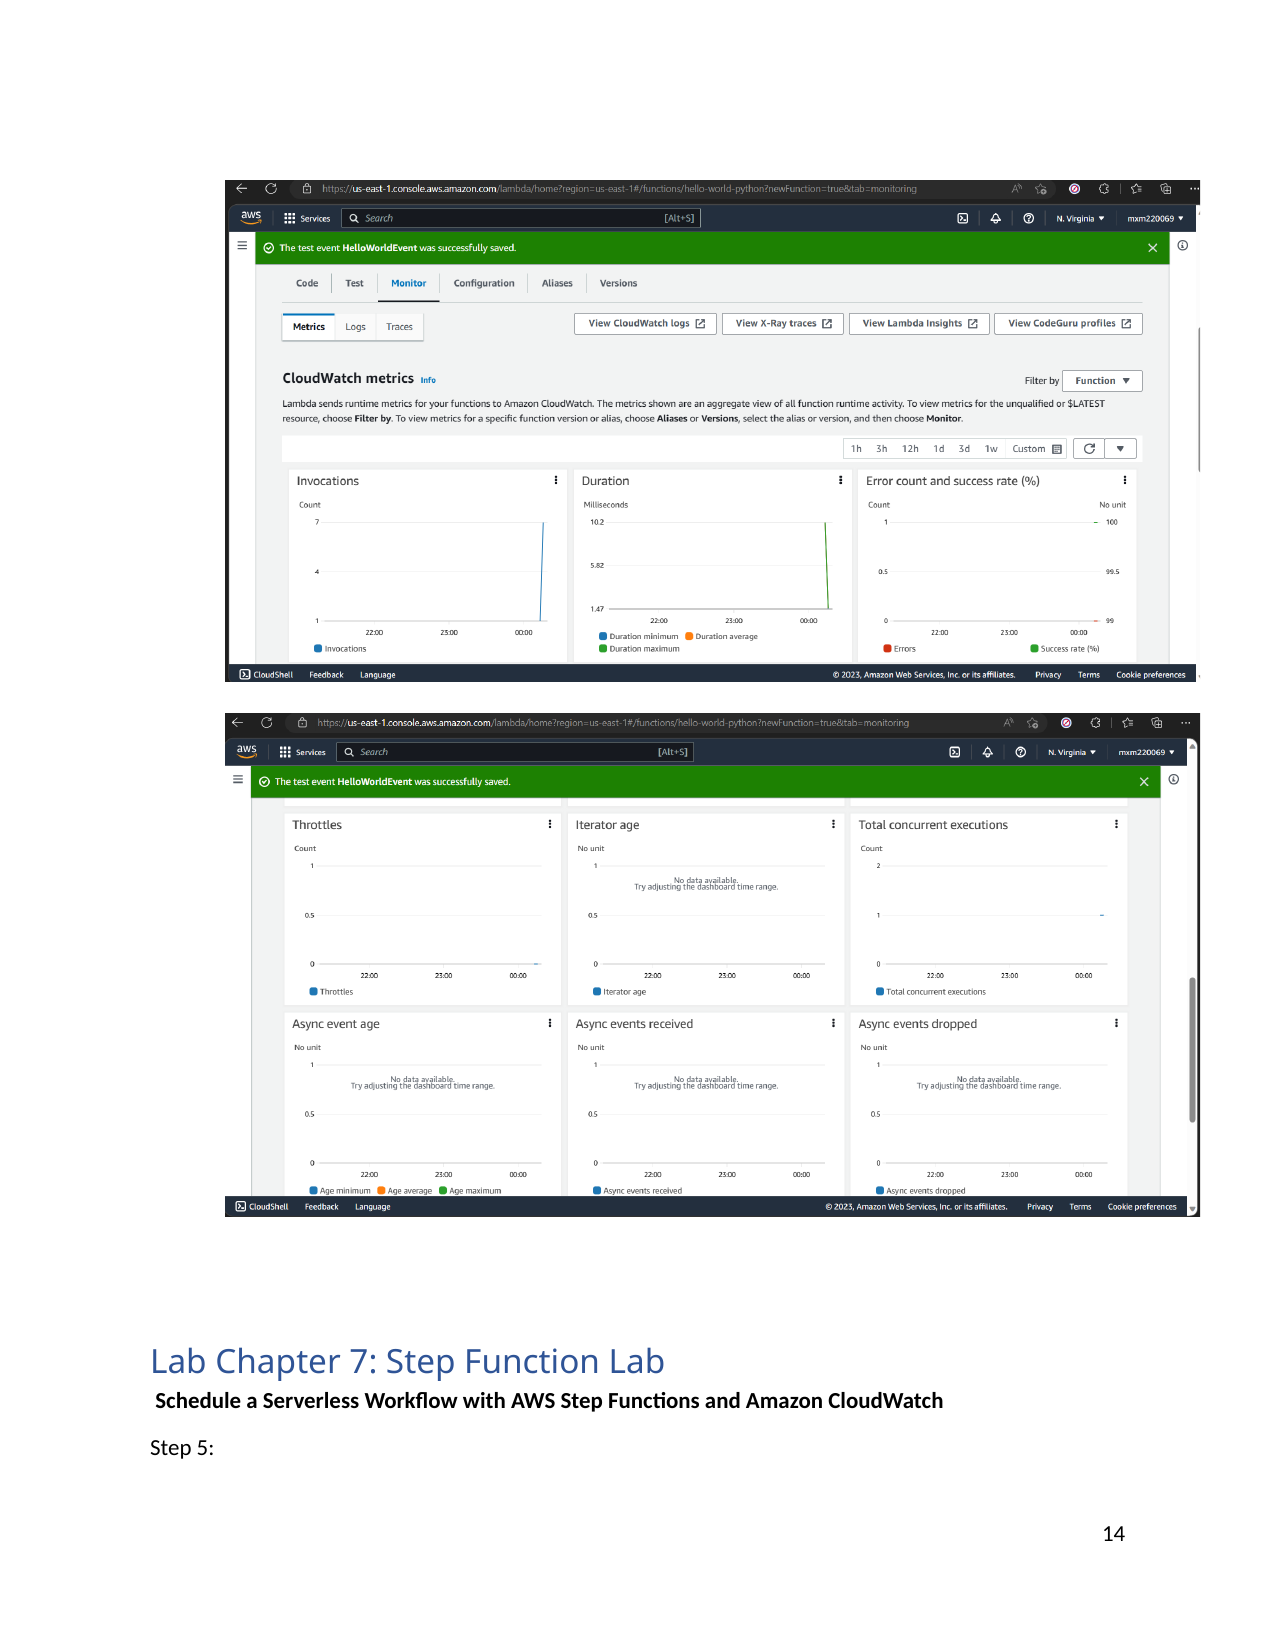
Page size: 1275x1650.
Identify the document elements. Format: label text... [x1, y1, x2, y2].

subtitle Lab Chapter 7: Step Function Lab [150, 1337, 1125, 1383]
picture [225, 713, 1200, 1217]
picture [225, 180, 1200, 682]
text Schedule a Serverless Workflow with AWS Step Functions and Amazon CloudWatch [150, 1386, 1125, 1414]
text Step 5: [150, 1433, 1125, 1461]
